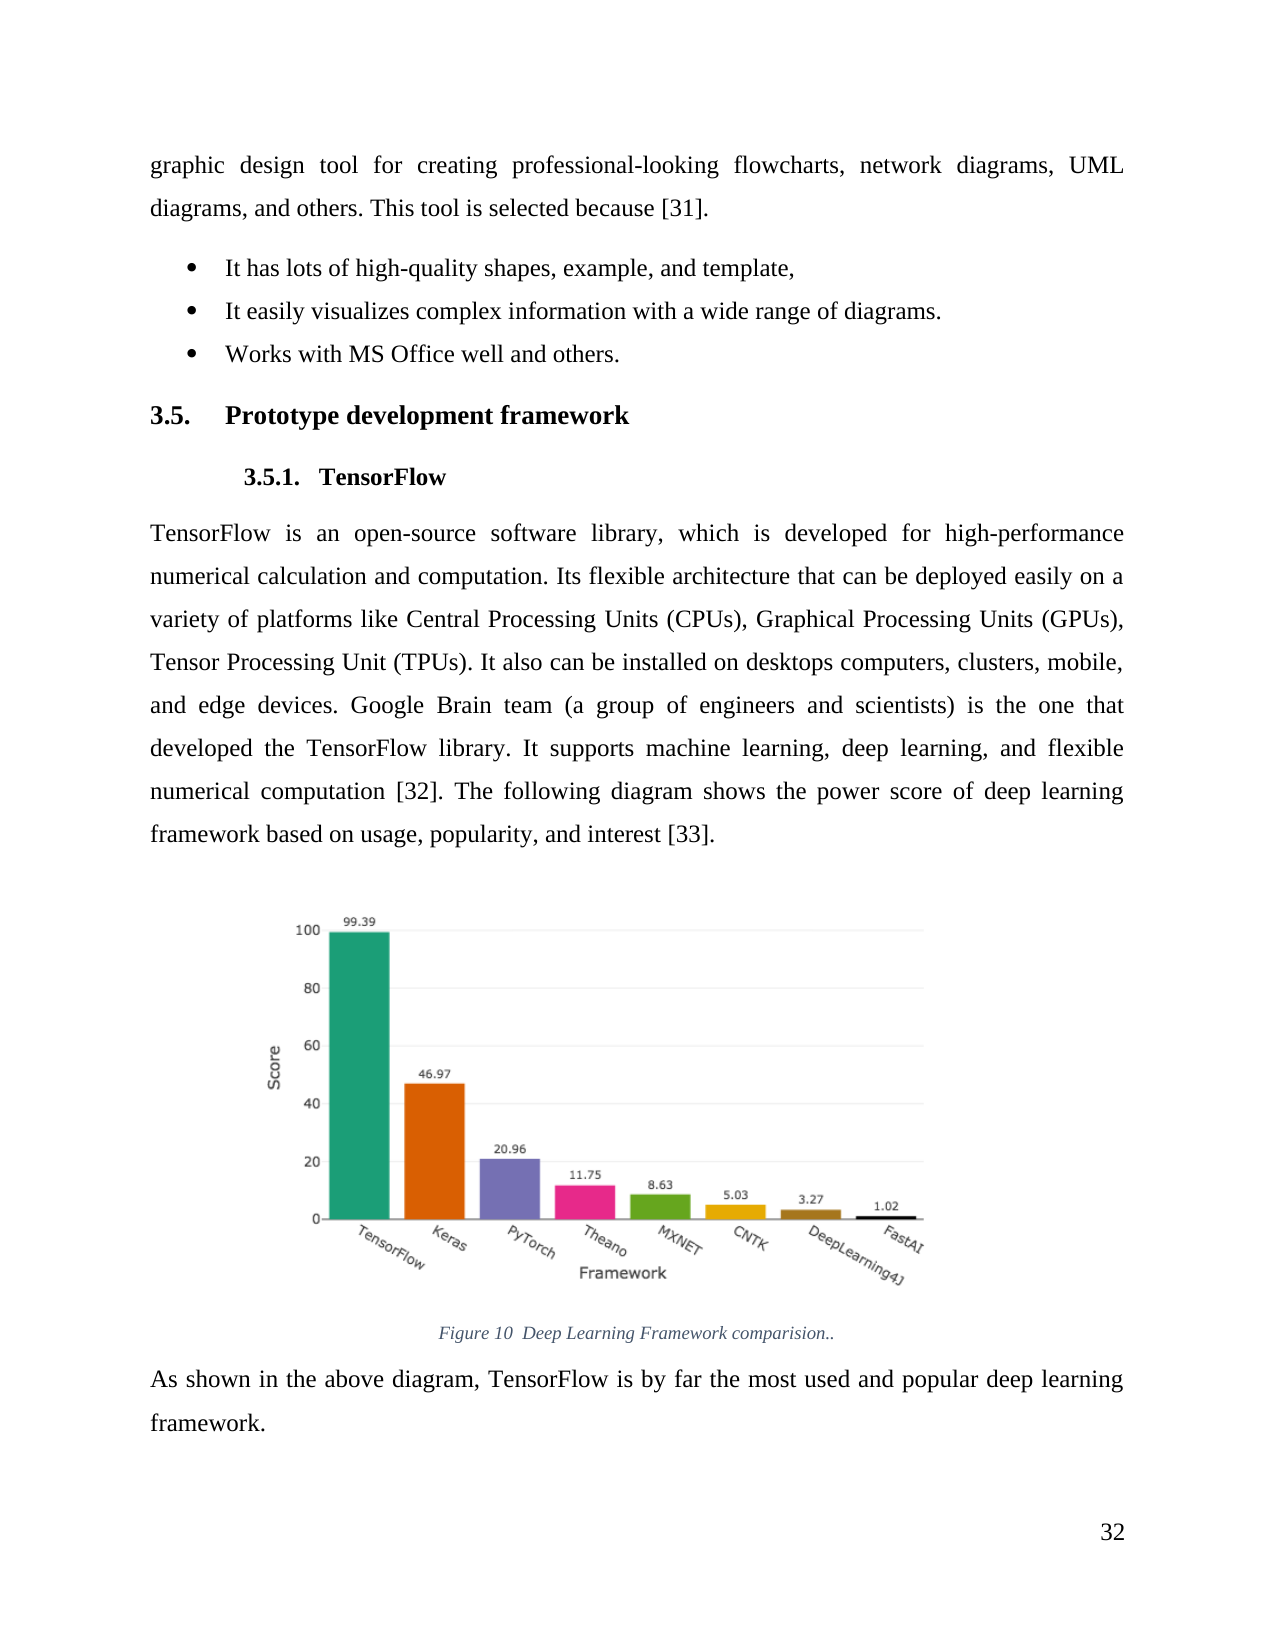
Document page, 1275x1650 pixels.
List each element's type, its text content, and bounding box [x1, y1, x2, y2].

subtitle TensorFlow [244, 462, 1125, 490]
picture [256, 879, 984, 1291]
list It has lots of high-quality shapes, example, and template, [187, 253, 1125, 282]
text Figure 10 Deep Learning Framework comparision.. [150, 1322, 1125, 1344]
list It easily visualizes complex information with a wide range of diagrams. [187, 296, 1125, 325]
subtitle Prototype development framework [150, 399, 1125, 430]
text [150, 150, 1125, 222]
text TensorFlow is an open-source software library, which is developed for high-performance numerical calculation and computation. Its flexible architecture that can be deployed easily on a variety of platforms like Central Processing Units (CPUs), Graphical Processing Units (GPUs), Tensor Processing Unit (TPUs). It also can be installed on desktops computers, clusters, mobile, and edge devices. Google Brain team (a group of engineers and scientists) is the one that developed the TensorFlow library. It supports machine learning, deep learning, and flexible numerical computation [32]. The following diagram shows the power score of deep learning framework based on usage, popularity, and interest [33]. [150, 518, 1125, 848]
list Works with MS Office well and others. [187, 339, 1125, 368]
text As shown in the above diagram, TensorFlow is by far the most used and popular deep learning framework. [150, 1364, 1125, 1436]
